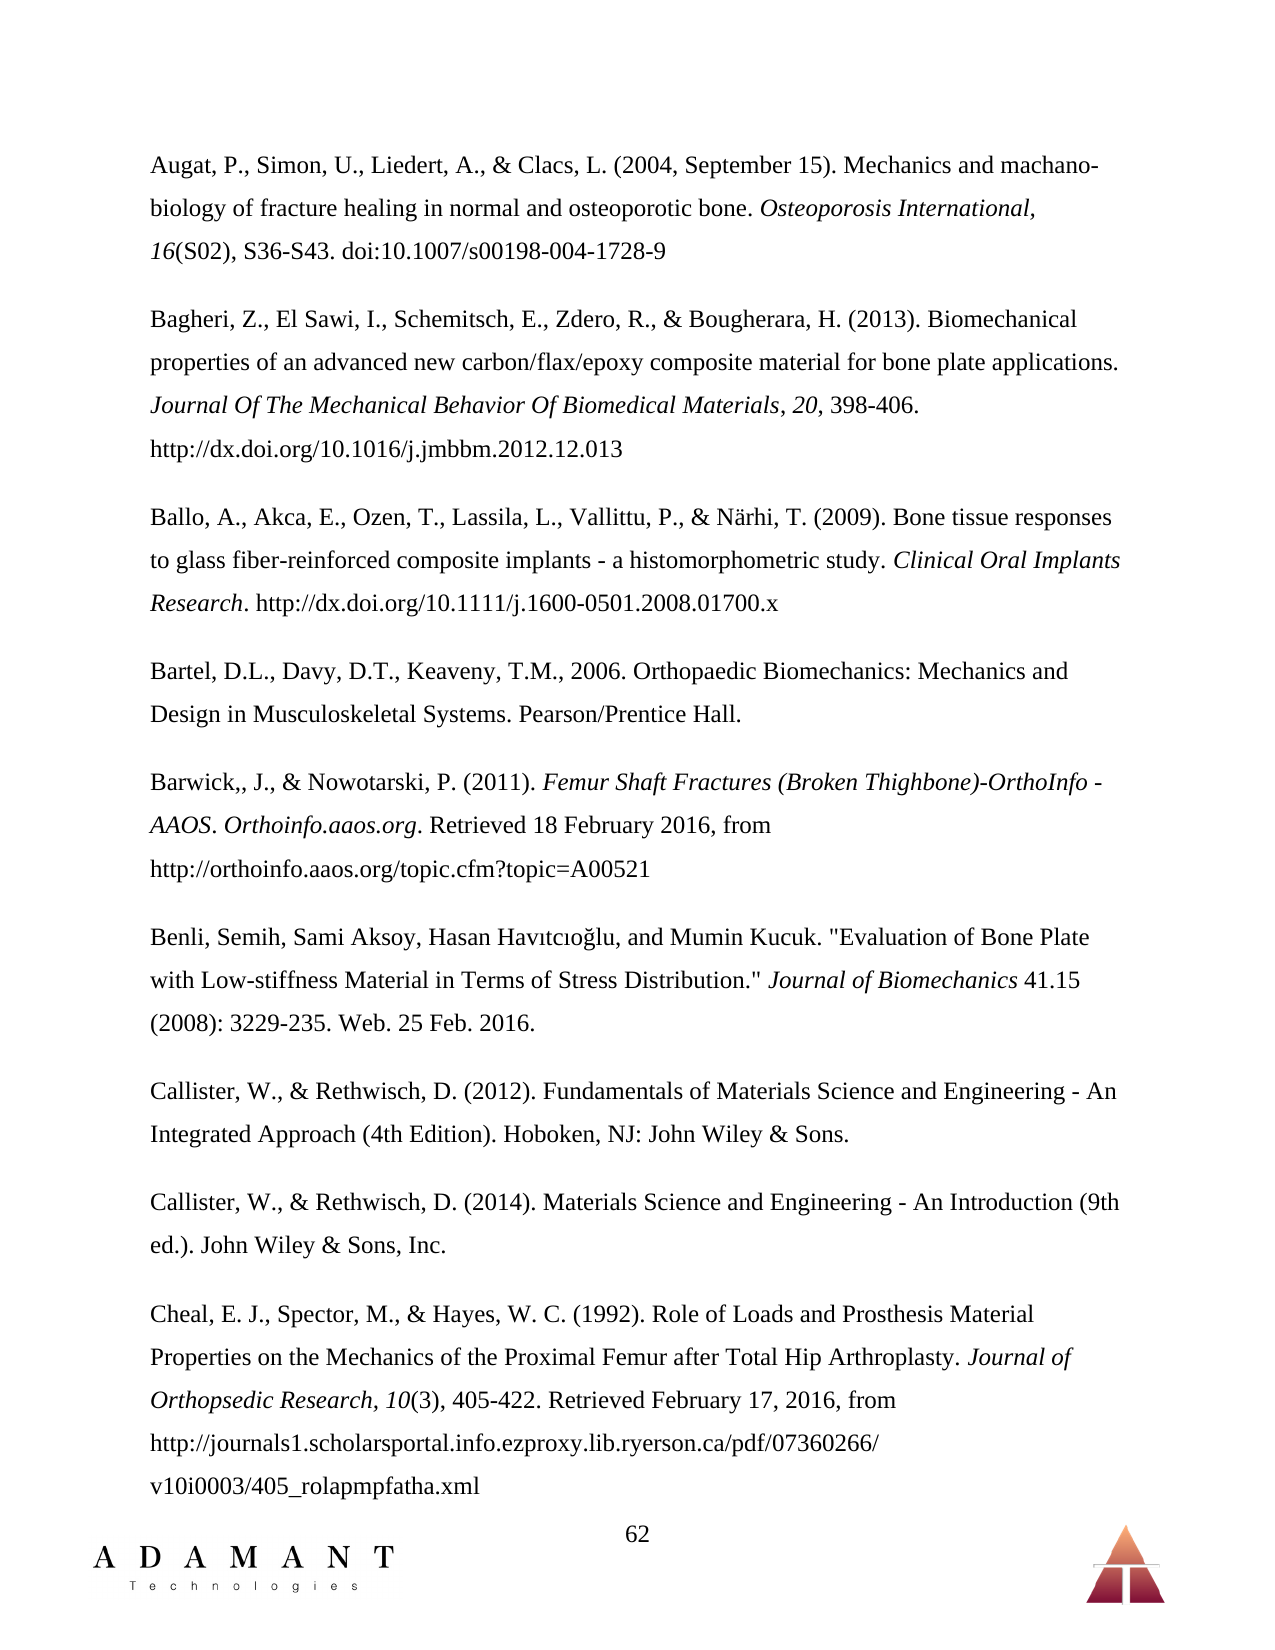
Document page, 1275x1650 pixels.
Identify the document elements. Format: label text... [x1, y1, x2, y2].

picture [87, 1535, 404, 1600]
text Barwick,, J., & Nowotarski, P. (2011). Femur Shaft Fractures (Broken Thighbone)-OrthoInfo - AAOS. Orthoinfo.aaos.org. Retrieved 18 February 2016, from http://orthoinfo.aaos.org/topic.cfm?topic=A00521 [150, 767, 1125, 882]
text Cheal, E. J., Spector, M., & Hayes, W. C. (1992). Role of Loads and Prosthesis Material Properties on the Mechanics of the Proximal Femur after Total Hip Arthroplasty. Journal of Orthopsedic Research, 10(3), 405-422. Retrieved February 17, 2016, from http://journals1.scholarsportal.info.ezproxy.lib.ryerson.ca/pdf/07360266/v10i0003/405_rolapmpfatha.xml [150, 1299, 1125, 1500]
text Benli, Semih, Sami Aksoy, Hasan Havıtcıoğlu, and Mumin Kucuk. "Evaluation of Bone Plate with Low-stiffness Material in Terms of Stress Distribution." Journal of Biomechanics 41.15 (2008): 3229-235. Web. 25 Feb. 2016. [150, 922, 1125, 1037]
picture [1081, 1521, 1168, 1608]
text Augat, P., Simon, U., Liedert, A., & Clacs, L. (2004, September 15). Mechanics and machano-biology of fracture healing in normal and osteoporotic bone. Osteoporosis International, 16(S02), S36-S43. doi:10.1007/s00198-004-1728-9 [150, 150, 1125, 265]
text Ballo, A., Akca, E., Ozen, T., Lassila, L., Vallittu, P., & Närhi, T. (2009). Bone tissue responses to glass fiber-reinforced composite implants - a histomorphometric study. Clinical Oral Implants Research. http://dx.doi.org/10.1111/j.1600-0501.2008.01700.x [150, 502, 1125, 617]
text Callister, W., & Rethwisch, D. (2012). Fundamentals of Materials Science and Engineering - An Integrated Approach (4th Edition). Hoboken, NJ: John Wiley & Sons. [150, 1076, 1125, 1148]
text Callister, W., & Rethwisch, D. (2014). Materials Science and Engineering - An Introduction (9th ed.). John Wiley & Sons, Inc. [150, 1187, 1125, 1259]
text Bagheri, Z., El Sawi, I., Schemitsch, E., Zdero, R., & Bougherara, H. (2013). Biomechanical properties of an advanced new carbon/flax/epoxy composite material for bone plate applications. Journal Of The Mechanical Behavior Of Biomedical Materials, 20, 398-406. http://dx.doi.org/10.1016/j.jmbbm.2012.12.013 [150, 304, 1125, 462]
text Bartel, D.L., Davy, D.T., Keaveny, T.M., 2006. Orthopaedic Biomechanics: Mechanics and Design in Musculoskeletal Systems. Pearson/Prentice Hall. [150, 656, 1125, 728]
